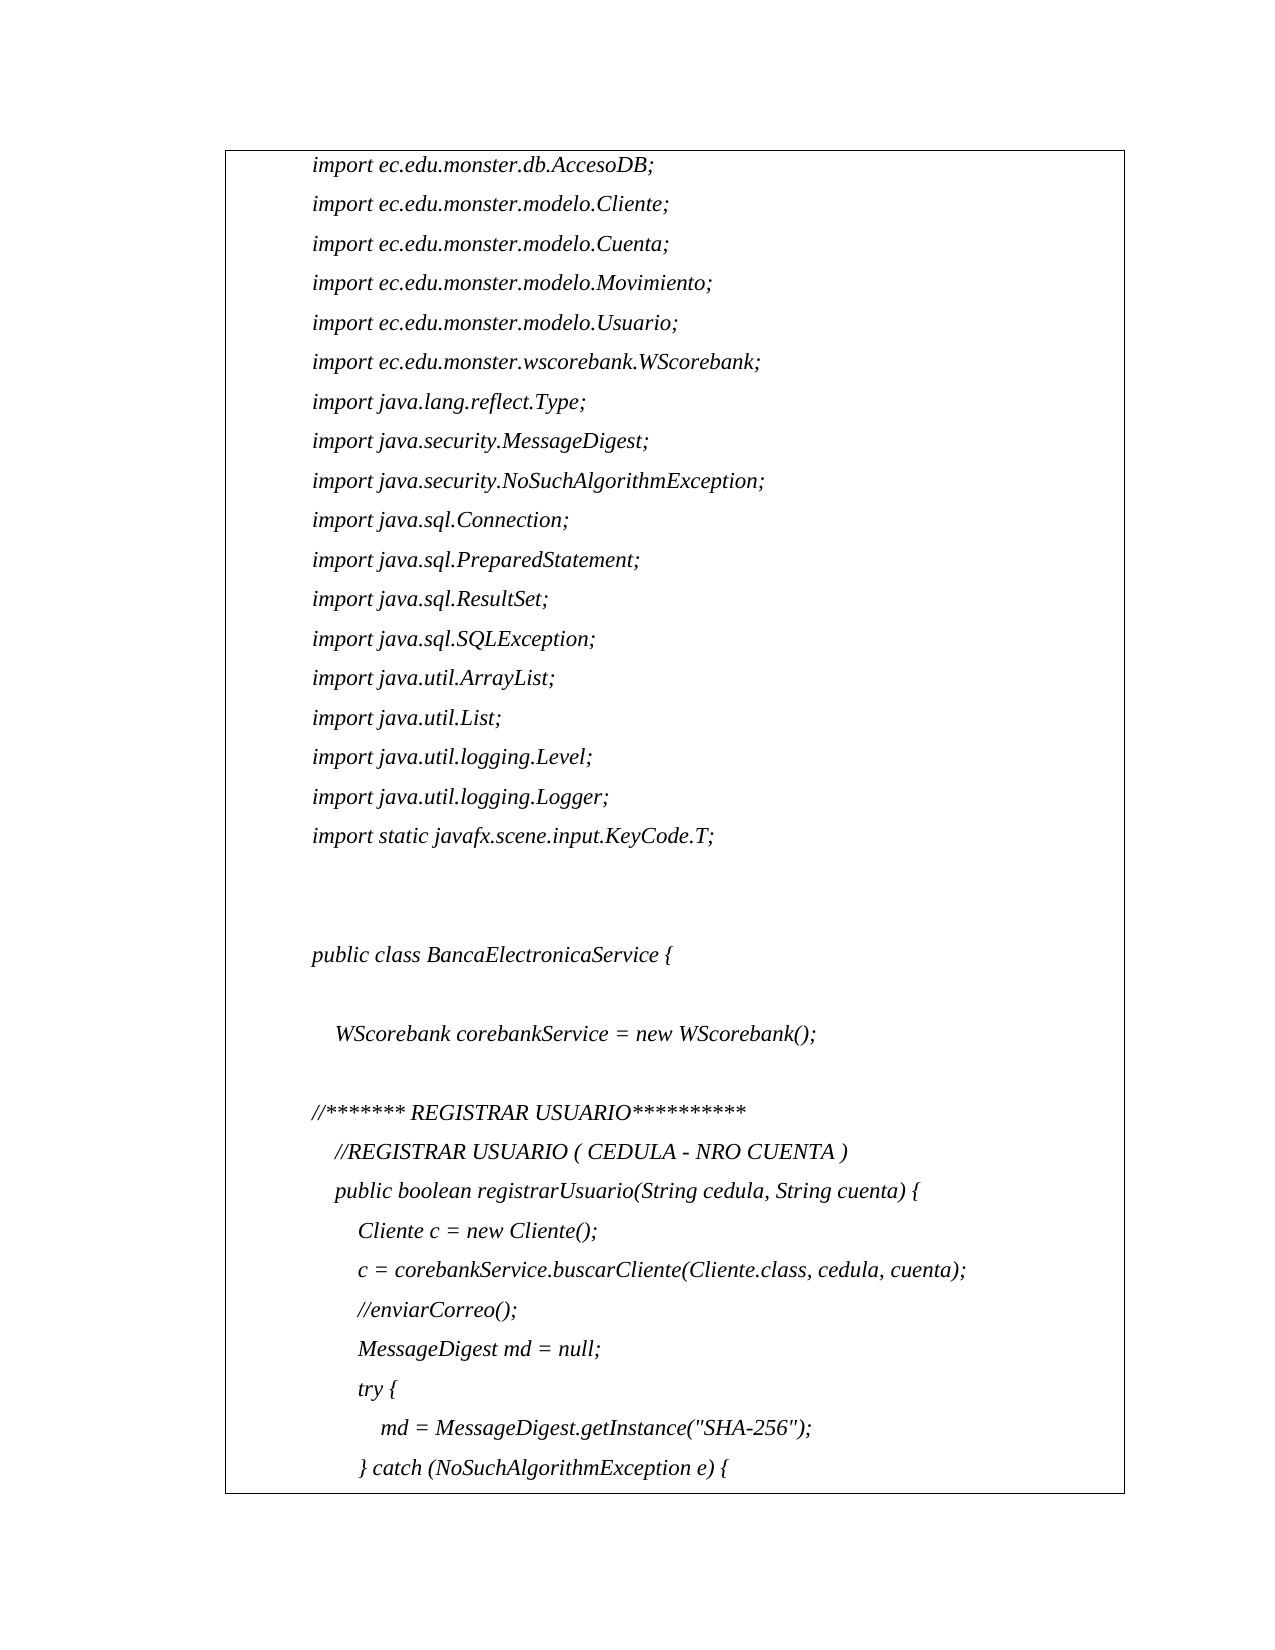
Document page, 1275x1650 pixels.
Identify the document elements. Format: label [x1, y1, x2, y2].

table_header [226, 151, 1124, 1493]
